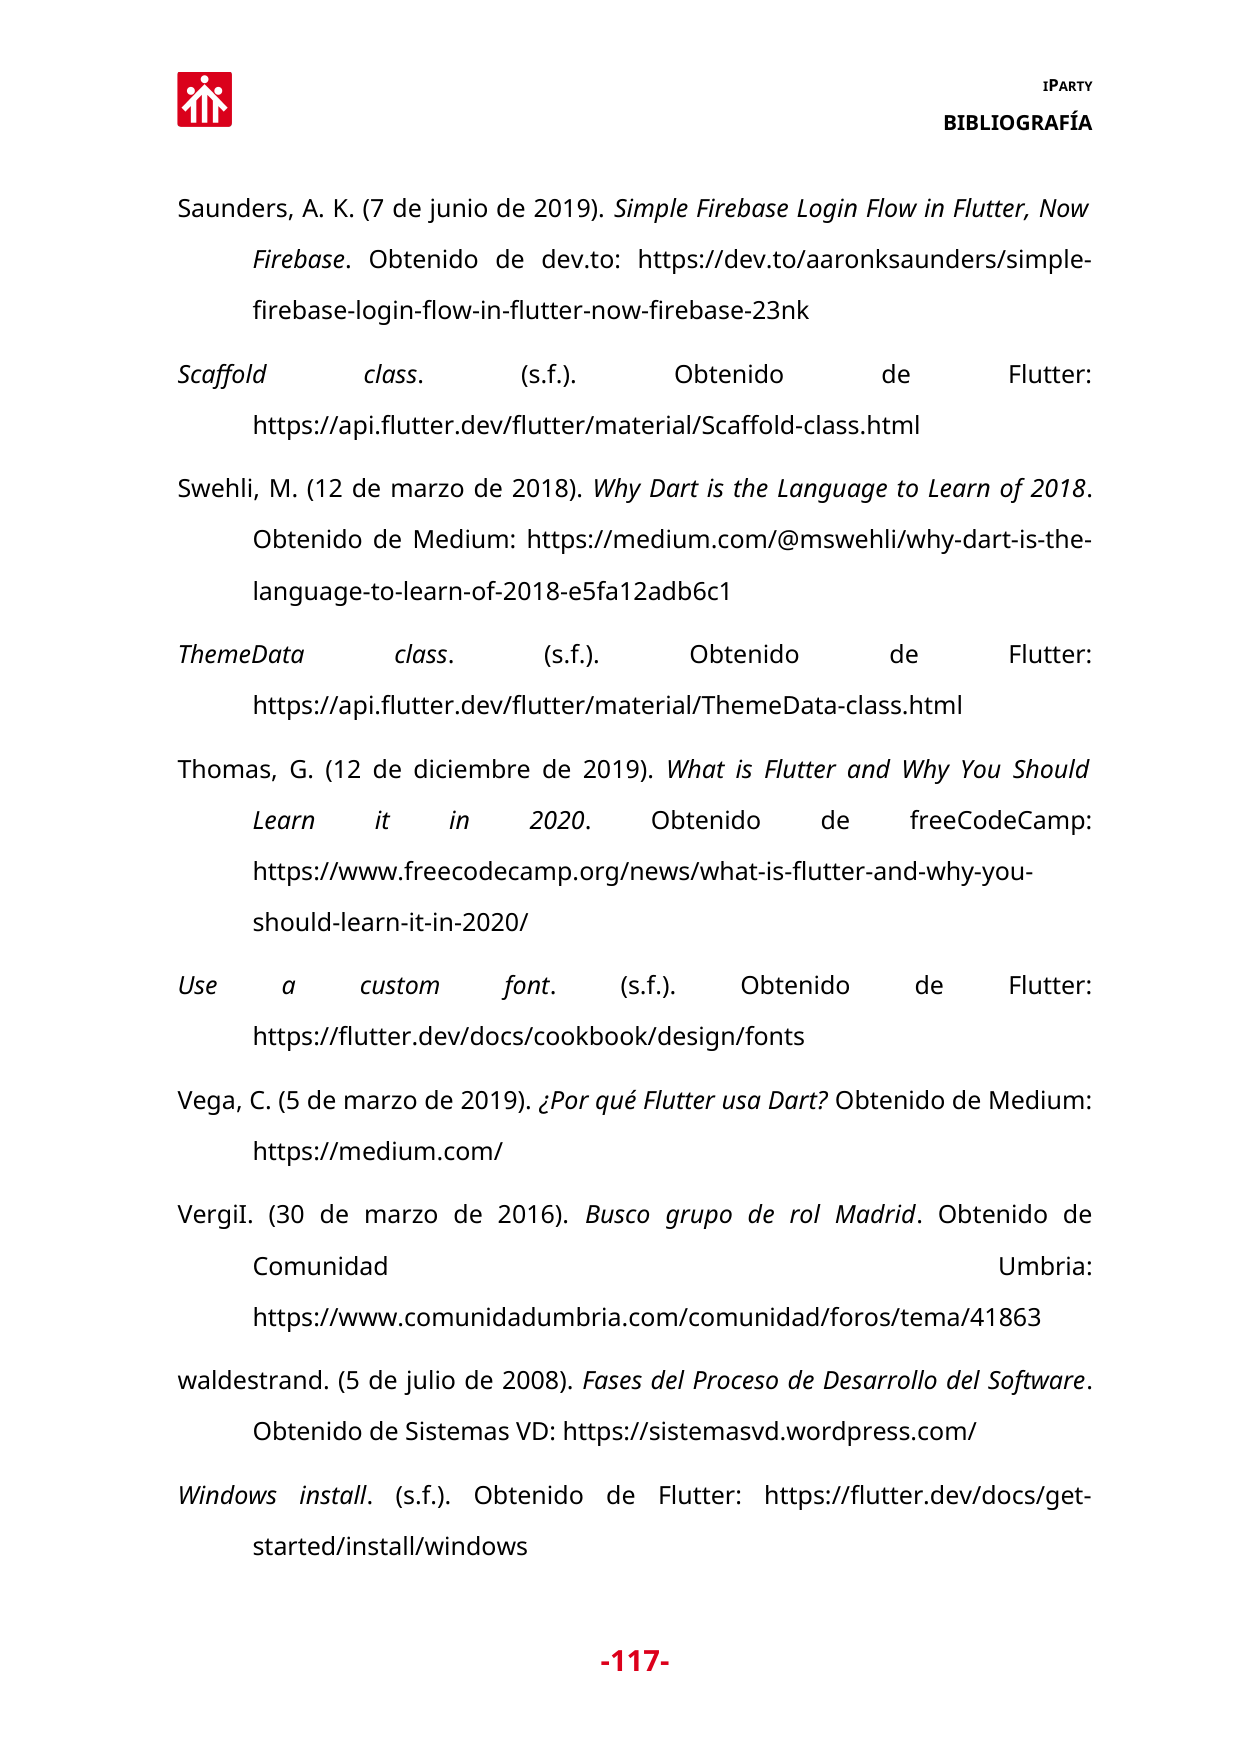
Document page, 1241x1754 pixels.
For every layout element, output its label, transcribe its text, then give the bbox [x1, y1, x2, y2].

text Windows install. (s.f.). Obtenido de Flutter: https://flutter.dev/docs/get-started/install/windows [177, 1477, 1092, 1562]
text Swehli, M. (12 de marzo de 2018). Why Dart is the Language to Learn of 2018. Obtenido de Medium: https://medium.com/@mswehli/why-dart-is-the-language-to-learn-of-2018-e5fa12adb6c1 [177, 471, 1092, 607]
text Use a custom font. (s.f.). Obtenido de Flutter: https://flutter.dev/docs/cookbook/design/fonts [177, 968, 1092, 1053]
text Vega, C. (5 de marzo de 2019). ¿Por qué Flutter usa Dart? Obtenido de Medium: https://medium.com/ [177, 1083, 1092, 1168]
text Saunders, A. K. (7 de junio de 2019). Simple Firebase Login Flow in Flutter, Now Firebase. Obtenido de dev.to: https://dev.to/aaronksaunders/simple-firebase-login-flow-in-flutter-now-firebase-23nk [177, 191, 1092, 327]
text ThemeData class. (s.f.). Obtenido de Flutter: https://api.flutter.dev/flutter/material/ThemeData-class.html [177, 637, 1092, 722]
picture [177, 72, 232, 127]
text Thomas, G. (12 de diciembre de 2019). What is Flutter and Why You Should Learn it in 2020. Obtenido de freeCodeCamp: https://www.freecodecamp.org/news/what-is-flutter-and-why-you-should-learn-it-in-2020/ [177, 751, 1092, 938]
text waldestrand. (5 de julio de 2008). Fases del Proceso de Desarrollo del Software. Obtenido de Sistemas VD: https://sistemasvd.wordpress.com/ [177, 1363, 1092, 1448]
text VergiI. (30 de marzo de 2016). Busco grupo de rol Madrid. Obtenido de Comunidad Umbria: https://www.comunidadumbria.com/comunidad/foros/tema/41863 [177, 1197, 1092, 1333]
text Scaffold class. (s.f.). Obtenido de Flutter: https://api.flutter.dev/flutter/material/Scaffold-class.html [177, 357, 1092, 442]
